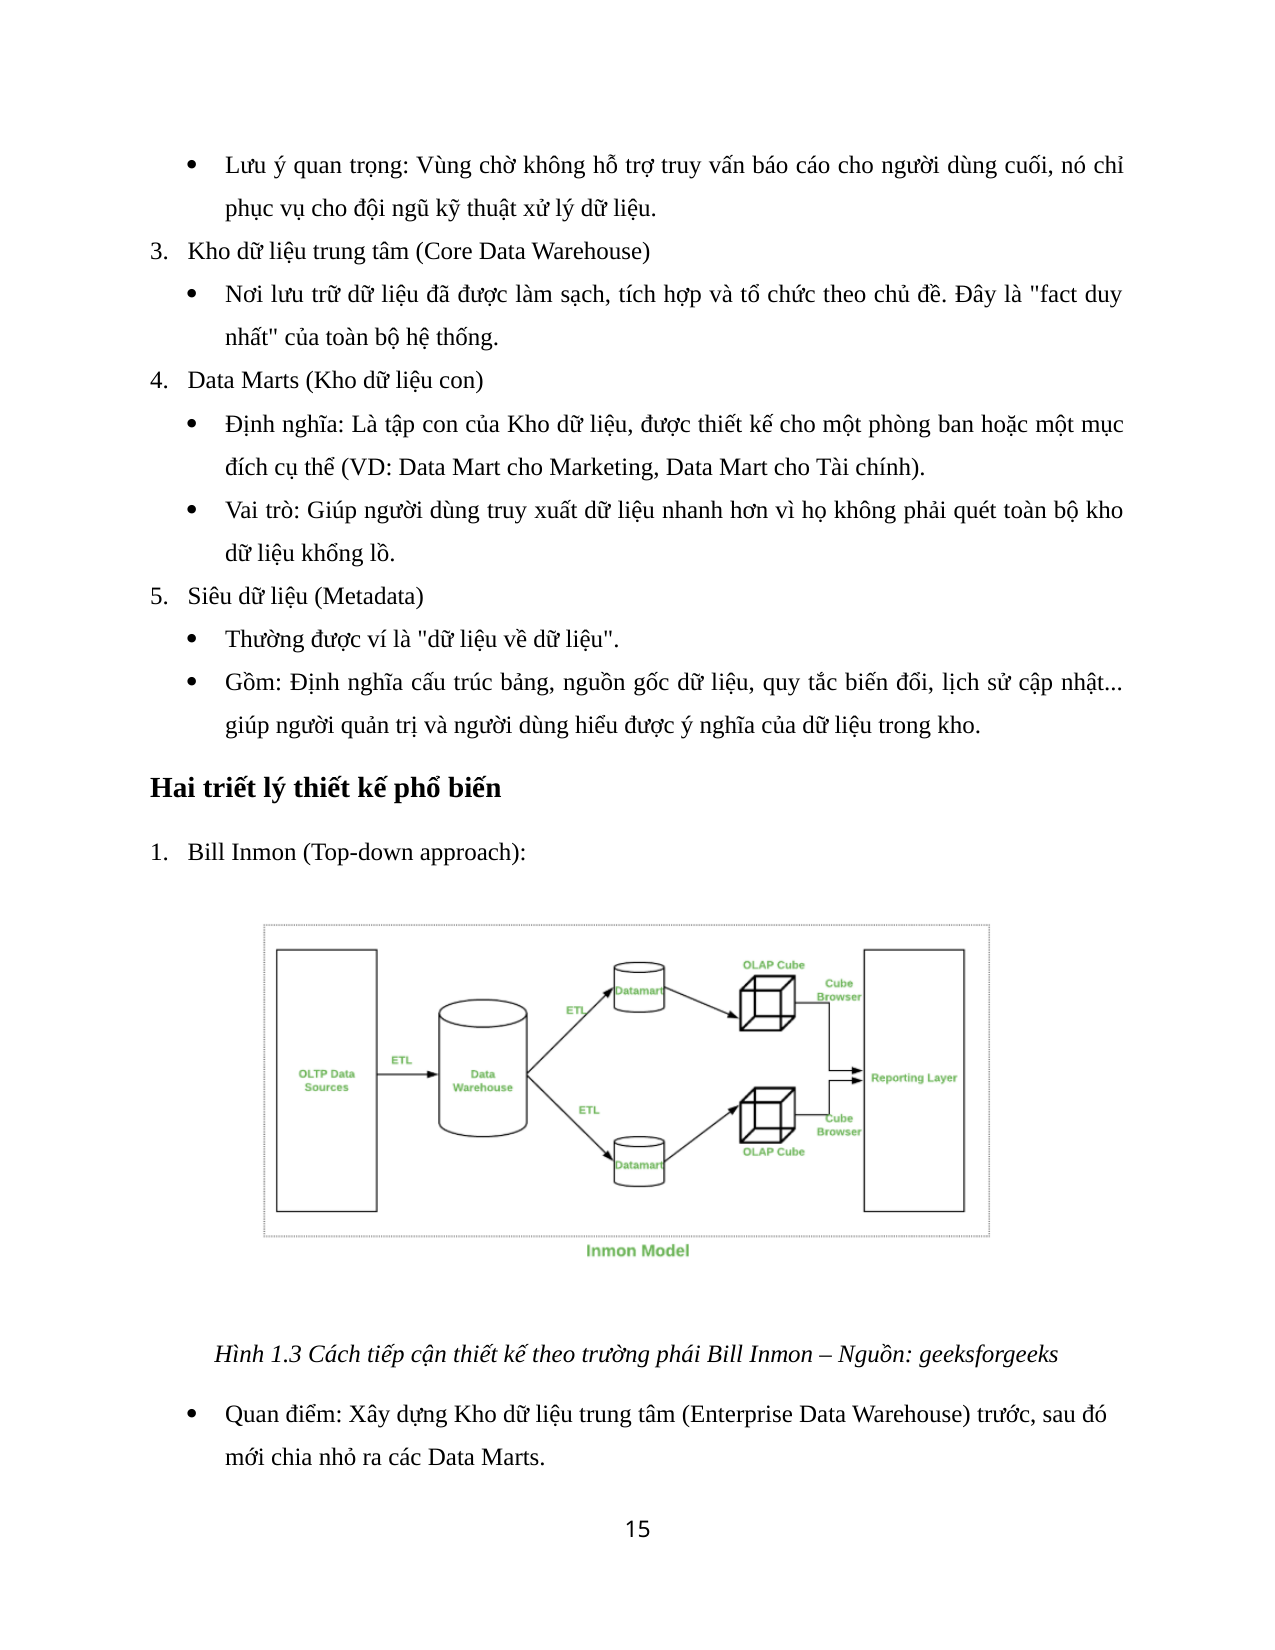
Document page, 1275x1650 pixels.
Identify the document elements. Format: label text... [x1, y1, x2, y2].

list Gồm: Định nghĩa cấu trúc bảng, nguồn gốc dữ liệu, quy tắc biến đổi, lịch sử cập nhật... giúp người quản trị và người dùng hiểu được ý nghĩa của dữ liệu trong kho. [187, 667, 1125, 739]
text Hai triết lý thiết kế phổ biến [150, 770, 1125, 804]
list Kho dữ liệu trung tâm (Core Data Warehouse) [150, 236, 1125, 265]
list Thường được ví là "dữ liệu về dữ liệu". [187, 624, 1125, 653]
list Data Marts (Kho dữ liệu con) [150, 366, 1125, 394]
list Định nghĩa: Là tập con của Kho dữ liệu, được thiết kế cho một phòng ban hoặc một mục đích cụ thể (VD: Data Mart cho Marketing, Data Mart cho Tài chính). [187, 409, 1125, 481]
picture [241, 897, 1034, 1307]
list Quan điểm: Xây dựng Kho dữ liệu trung tâm (Enterprise Data Warehouse) trước, sau đó mới chia nhỏ ra các Data Marts. [187, 1399, 1125, 1471]
list Nơi lưu trữ dữ liệu đã được làm sạch, tích hợp và tổ chức theo chủ đề. Đây là "fact duy nhất" của toàn bộ hệ thống. [187, 279, 1125, 351]
list Siêu dữ liệu (Metadata) [150, 581, 1125, 610]
list Vai trò: Giúp người dùng truy xuất dữ liệu nhanh hơn vì họ không phải quét toàn bộ kho dữ liệu khổng lồ. [187, 495, 1125, 567]
list Lưu ý quan trọng: Vùng chờ không hỗ trợ truy vấn báo cáo cho người dùng cuối, nó chỉ phục vụ cho đội ngũ kỹ thuật xử lý dữ liệu. [187, 150, 1125, 222]
list Bill Inmon (Top-down approach): [150, 837, 1125, 866]
